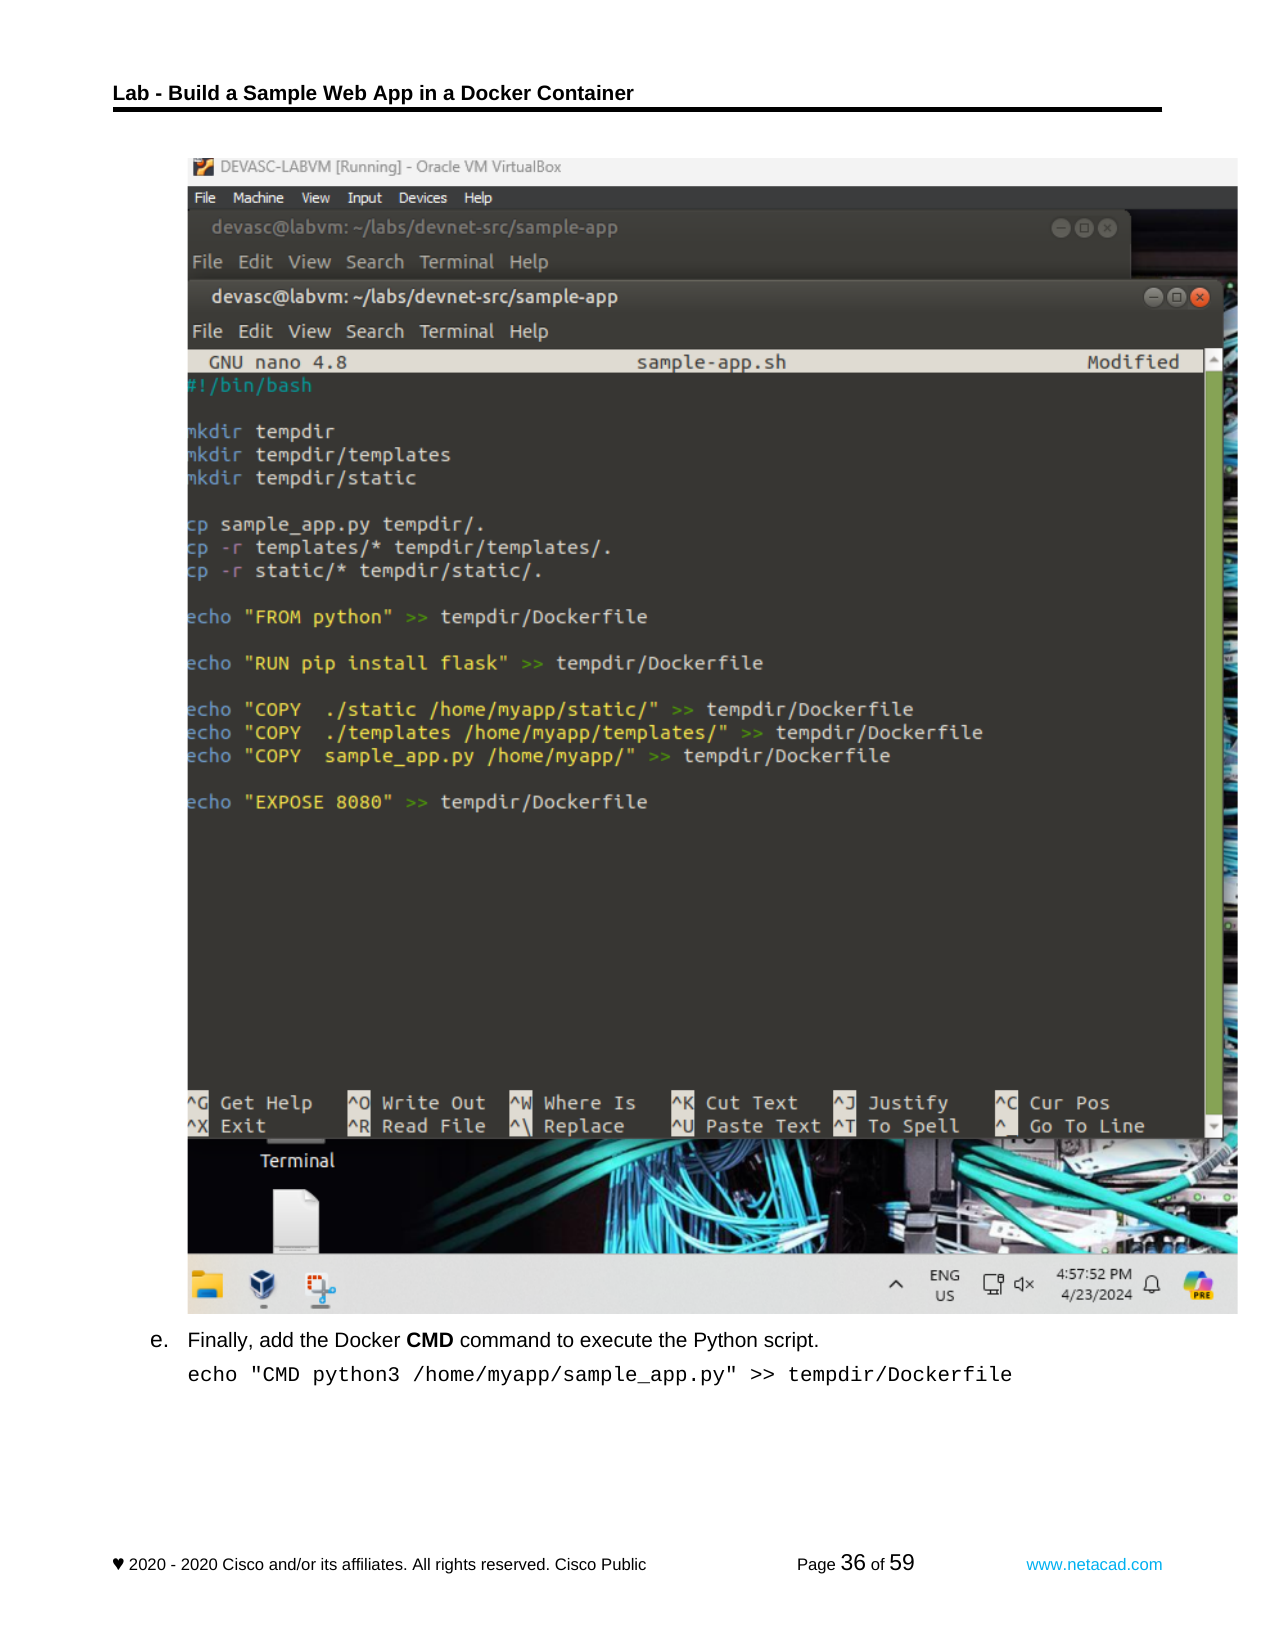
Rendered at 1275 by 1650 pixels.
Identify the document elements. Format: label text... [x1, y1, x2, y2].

list Finally, add the Docker CMD command to execute the Python script. [150, 1326, 1162, 1352]
text echo "CMD python3 /home/myapp/sample_app.py" >> tempdir/Dockerfile [187, 1364, 1162, 1388]
picture [187, 158, 1238, 1314]
